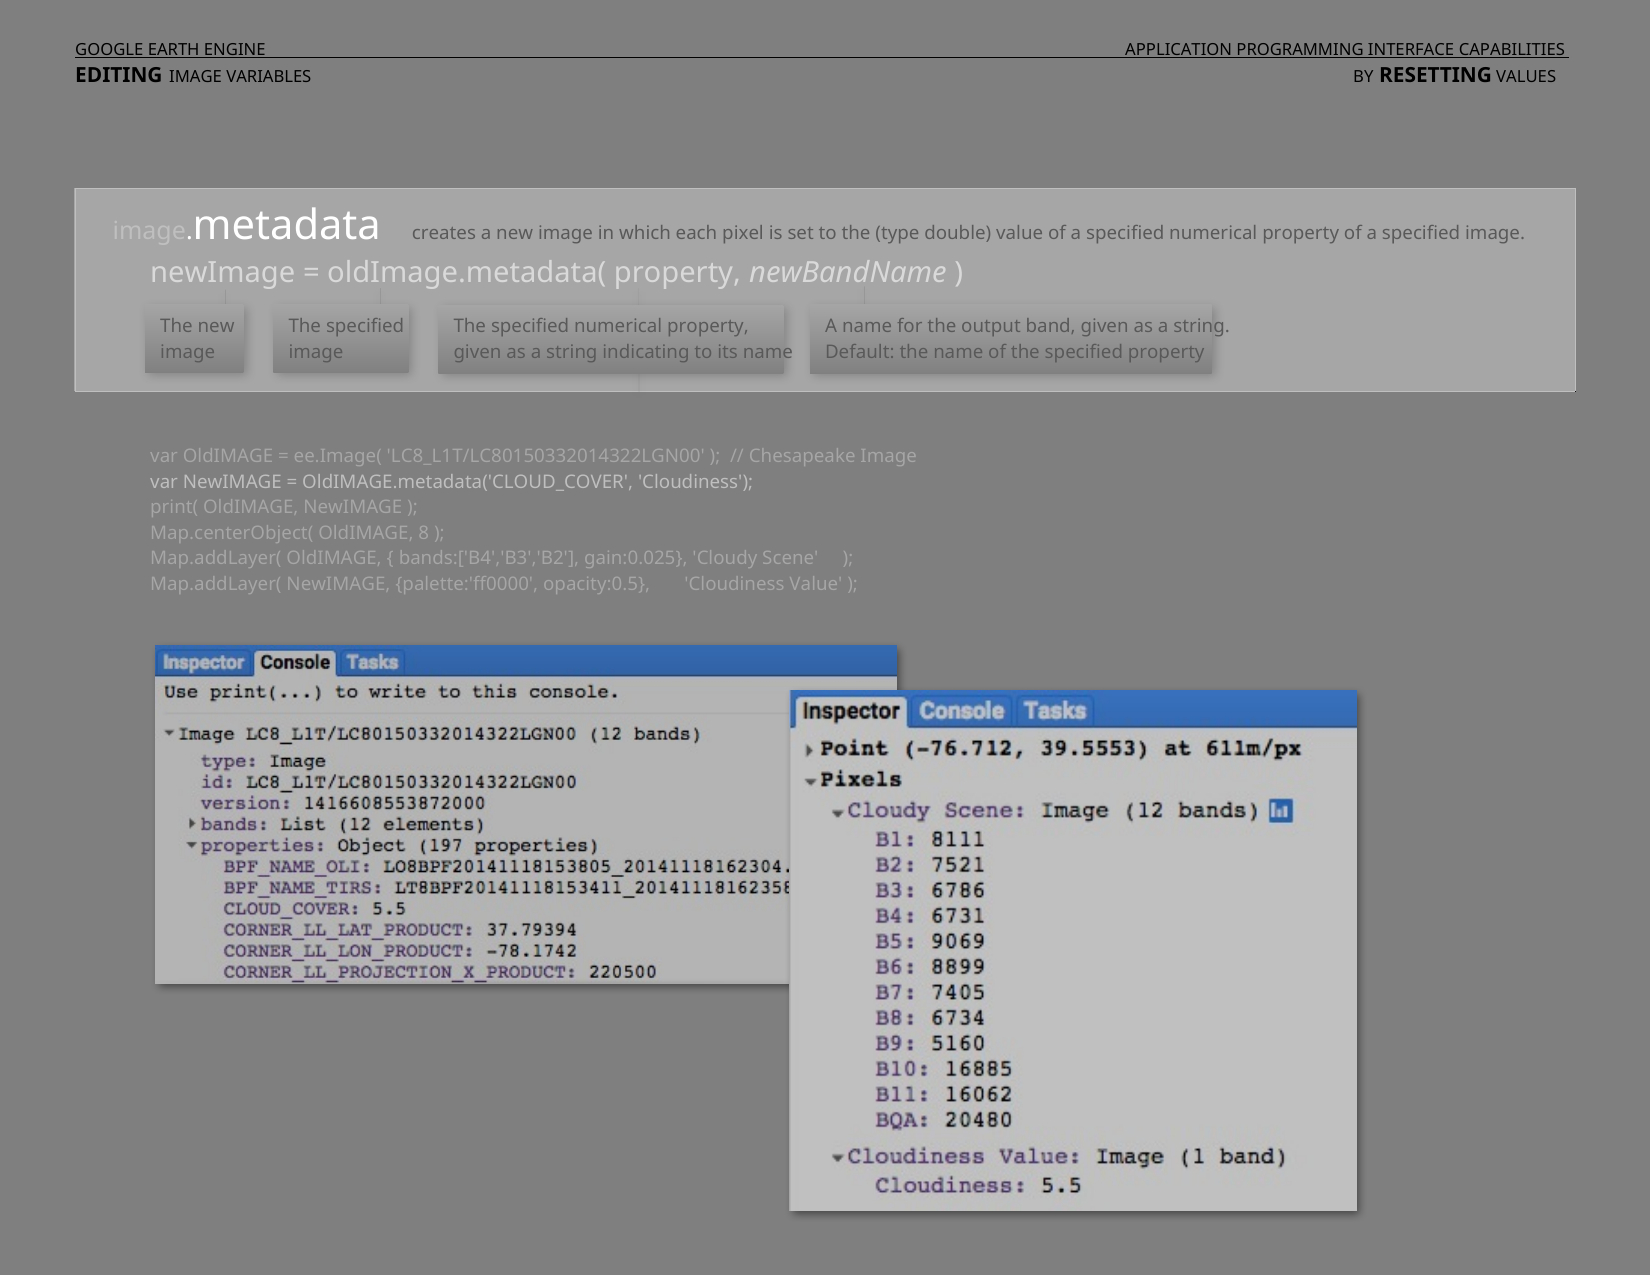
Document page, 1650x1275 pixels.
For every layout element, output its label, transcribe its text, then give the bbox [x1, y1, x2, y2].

text Map.addLayer( NewIMAGE, {palette:'ff0000', opacity:0.5}, 'Cloudiness Value' ); [150, 570, 1650, 596]
text Map.centerObject( OldIMAGE, 8 ); [150, 519, 1650, 545]
text GOOGLE EARTH ENGINE APPLICATION PROGRAMMING INTERFACE CAPABILITIES [75, 37, 1650, 60]
text var OldIMAGE = ee.Image( 'LC8_L1T/LC80150332014322LGN00' ); // Chesapeake Image [150, 443, 1650, 468]
text print( OldIMAGE, NewIMAGE ); [150, 494, 1650, 519]
picture [155, 645, 1357, 1211]
text Map.addLayer( OldIMAGE, { bands:['B4','B3','B2'], gain:0.025}, 'Cloudy Scene' ); [150, 545, 1650, 570]
text var NewIMAGE = OldIMAGE.metadata('CLOUD_COVER', 'Cloudiness'); [150, 468, 1650, 494]
text EDITING IMAGE VARIABLES BY RESETTING VALUES [75, 60, 1575, 111]
text image.metadata creates a new image in which each pixel is set to the (type double) value of a specified numerical property of a specified image. [76, 189, 1575, 245]
text newImage = oldImage.metadata( property, newBandName ) [76, 245, 1575, 284]
